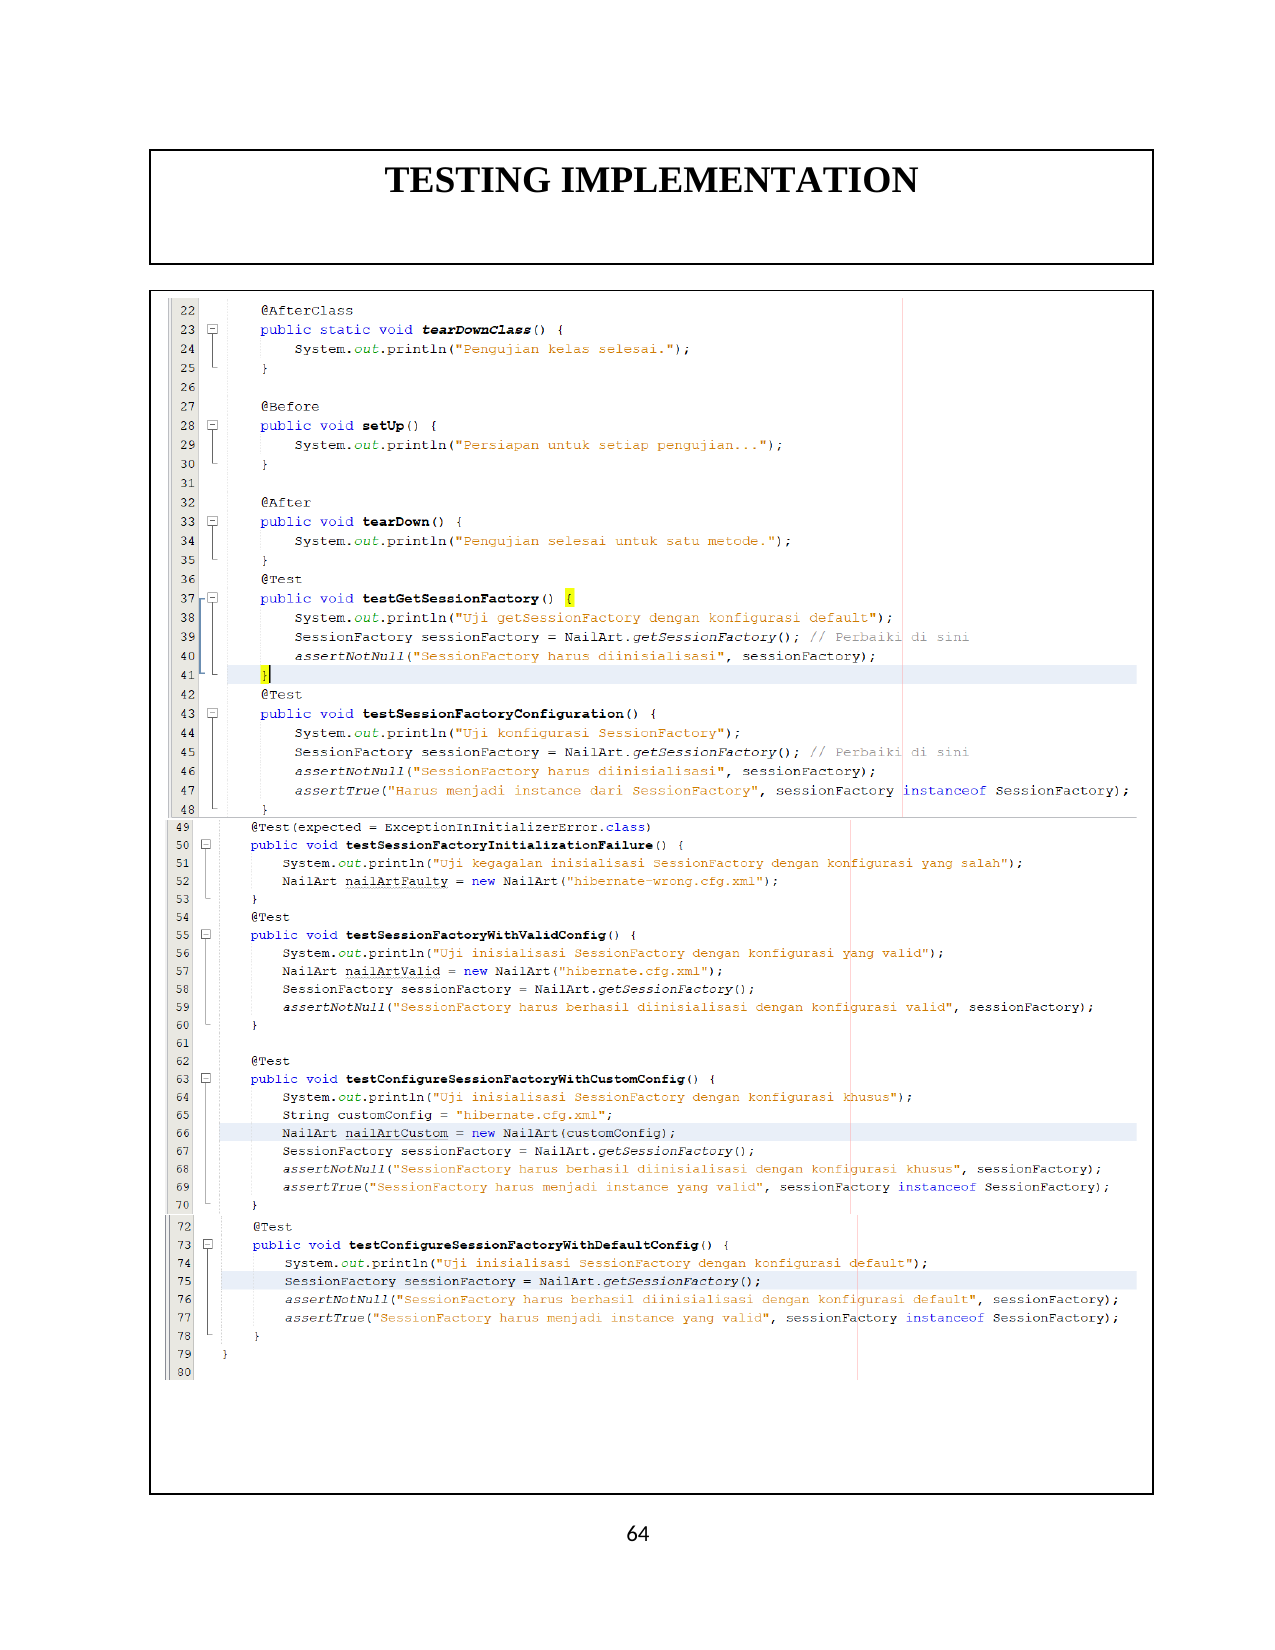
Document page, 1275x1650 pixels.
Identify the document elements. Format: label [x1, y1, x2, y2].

picture [165, 1215, 1137, 1380]
picture [165, 298, 1137, 818]
picture [165, 820, 1137, 1214]
